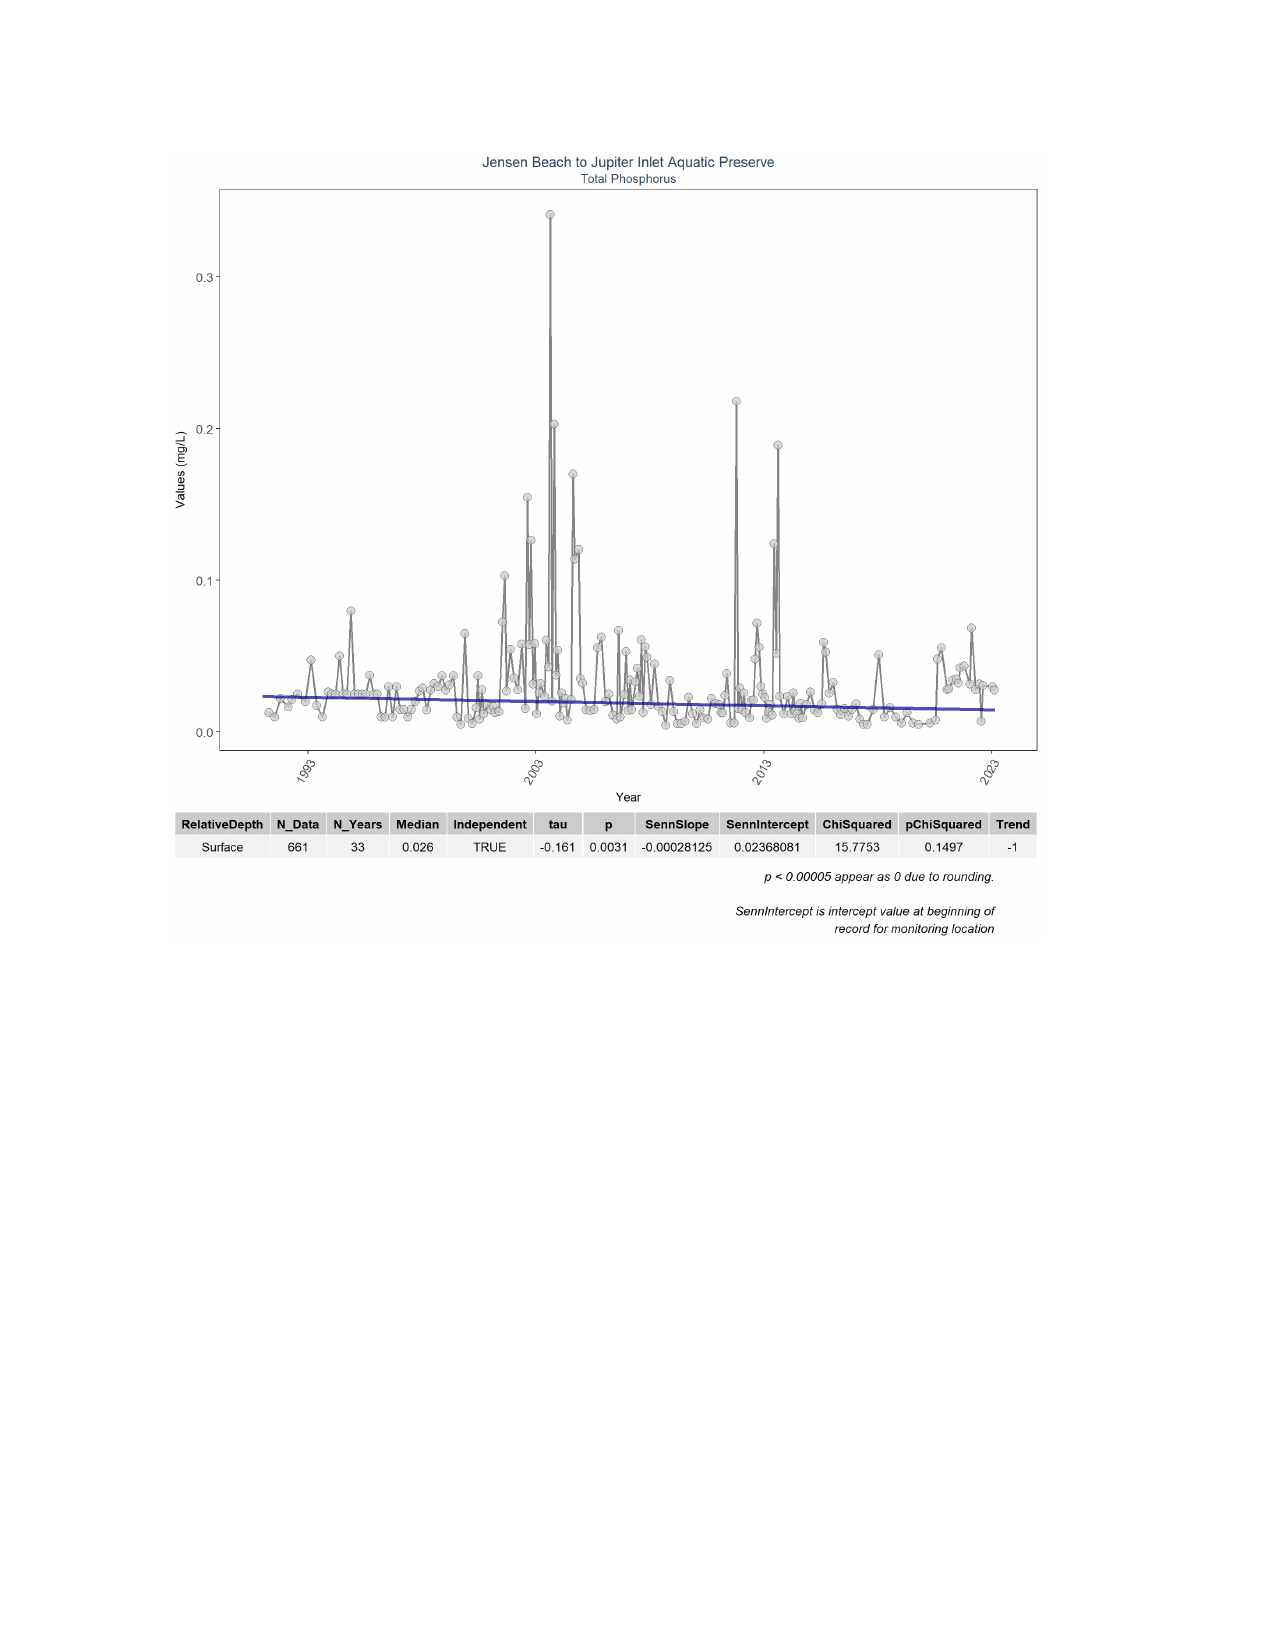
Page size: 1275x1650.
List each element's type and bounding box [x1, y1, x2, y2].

picture [168, 150, 1044, 938]
